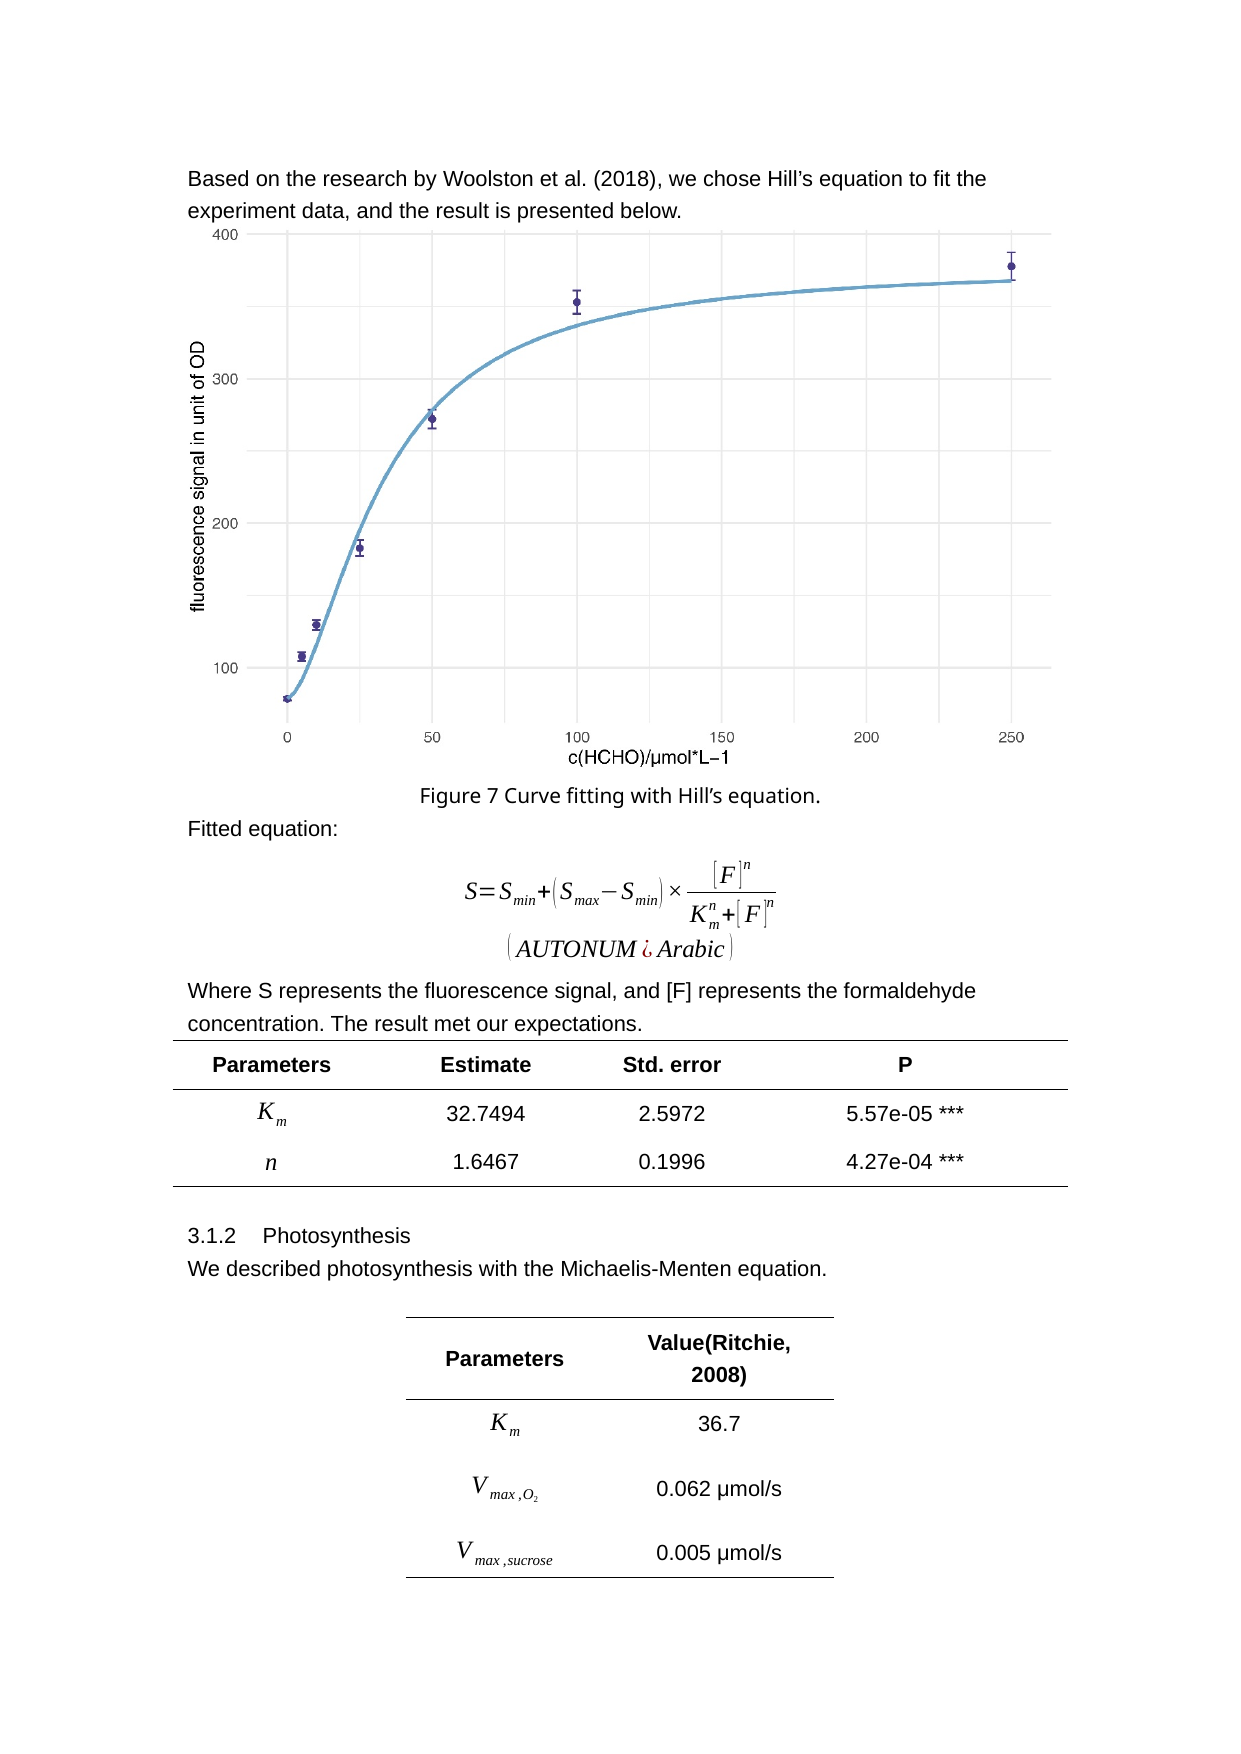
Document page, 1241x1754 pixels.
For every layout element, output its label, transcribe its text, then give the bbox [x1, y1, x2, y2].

table_header P [743, 1041, 1067, 1089]
picture [187, 227, 1052, 769]
table_cell [406, 1529, 604, 1577]
table_cell 36.7 [604, 1400, 834, 1448]
table_cell 0.005 μmol/s [604, 1529, 834, 1577]
table_cell 1.6467 [371, 1138, 601, 1186]
text Figure 7 Curve fitting with Hill’s equation. [187, 779, 1053, 812]
table_cell [406, 1448, 604, 1528]
text Where S represents the fluorescence signal, and [F] represents the formaldehyde concentration. The result met our expectations. [187, 974, 1053, 1039]
table_cell 32.7494 [371, 1090, 601, 1138]
table_header Parameters [173, 1041, 371, 1089]
table_header Std. error [601, 1041, 743, 1089]
table_cell 0.062 μmol/s [604, 1448, 834, 1528]
table_cell 2.5972 [601, 1090, 743, 1138]
table_cell 4.27e-04 *** [743, 1138, 1067, 1186]
text We described photosynthesis with the Michaelis-Menten equation. [187, 1252, 1053, 1284]
table_cell [173, 1090, 371, 1138]
table_cell [406, 1400, 604, 1448]
text Based on the research by Woolston et al. (2018), we chose Hill’s equation to fit the experiment data, and the result is presented below. [187, 162, 1053, 227]
table_cell 0.1996 [601, 1138, 743, 1186]
table_header Parameters [406, 1318, 604, 1399]
list Photosynthesis [187, 1219, 1053, 1252]
text Fitted equation: [187, 812, 1053, 844]
table_cell 5.57e-05 *** [743, 1090, 1067, 1138]
table_cell [173, 1138, 371, 1186]
table_header Estimate [371, 1041, 601, 1089]
table_header Value(Ritchie, 2008) [604, 1318, 834, 1399]
